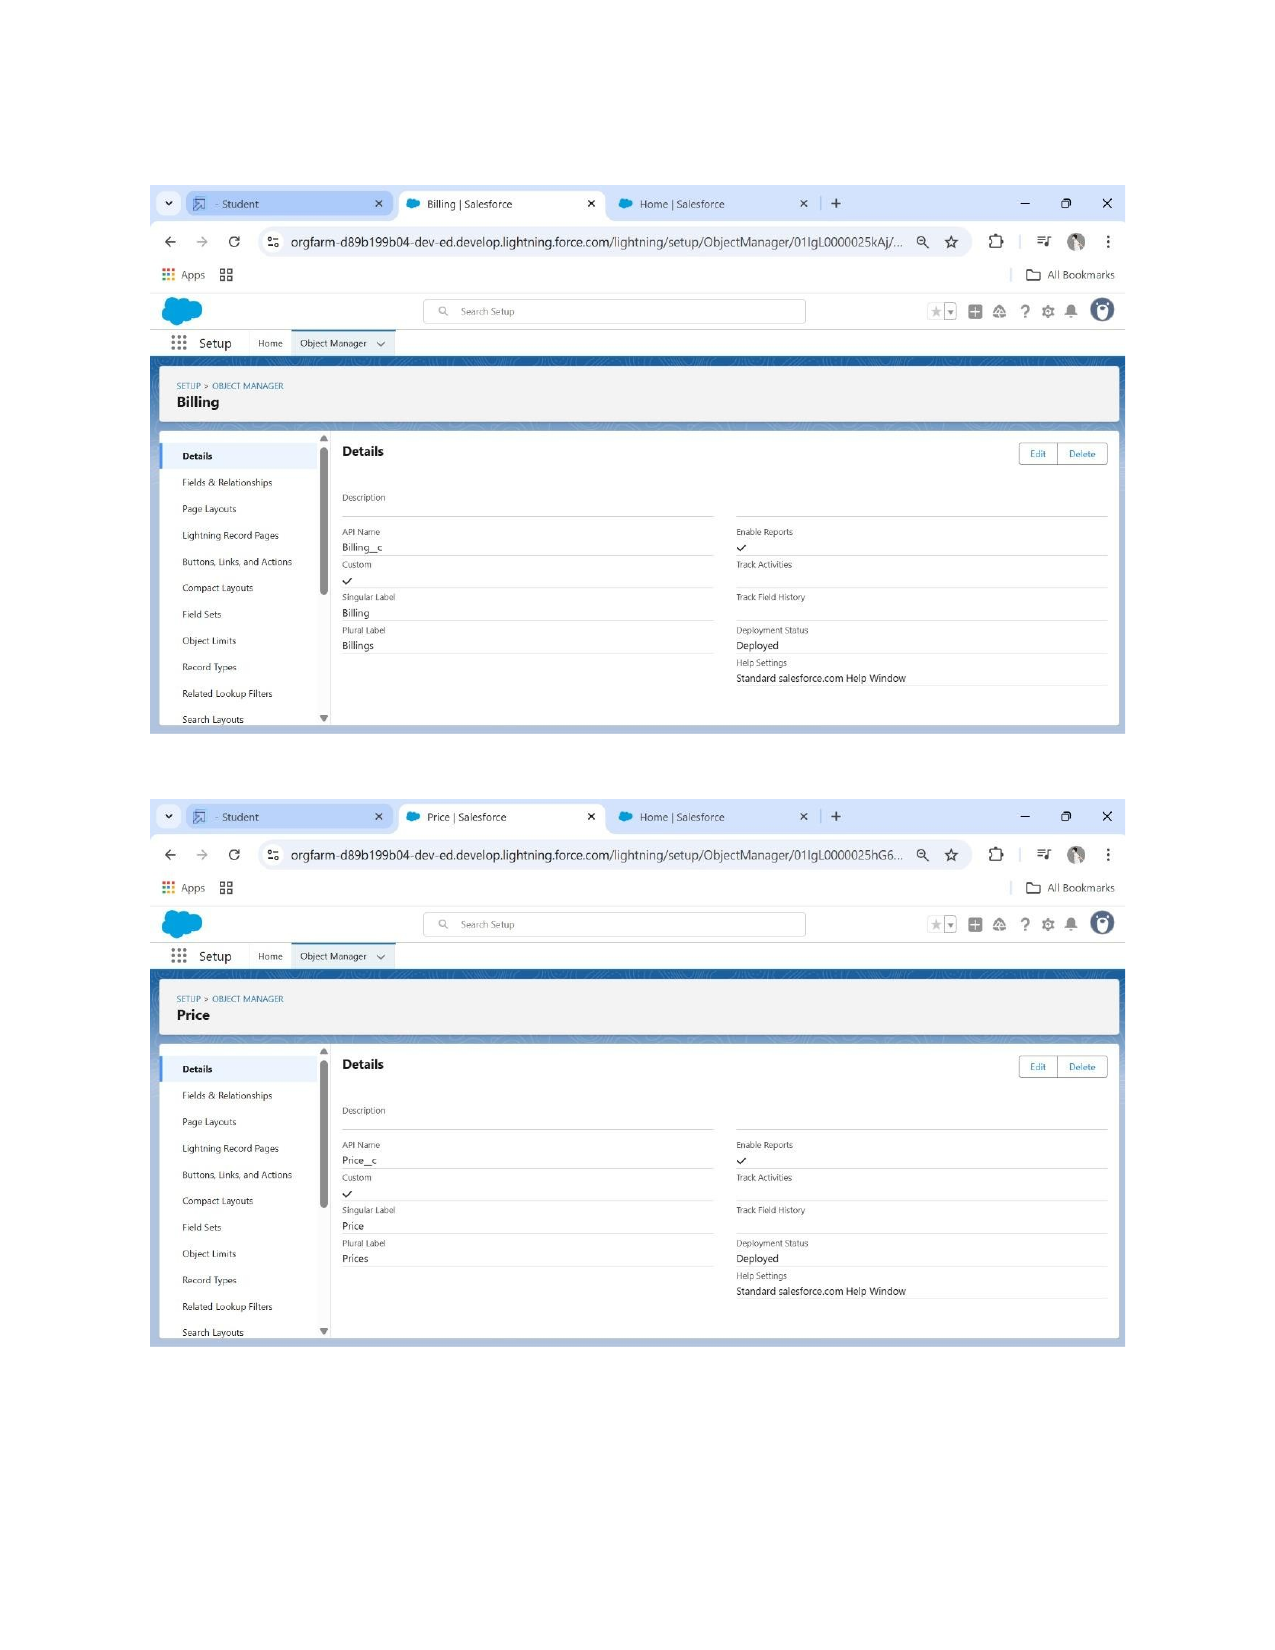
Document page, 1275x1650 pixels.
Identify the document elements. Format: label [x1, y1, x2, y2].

picture [150, 799, 1125, 1347]
picture [150, 185, 1125, 734]
